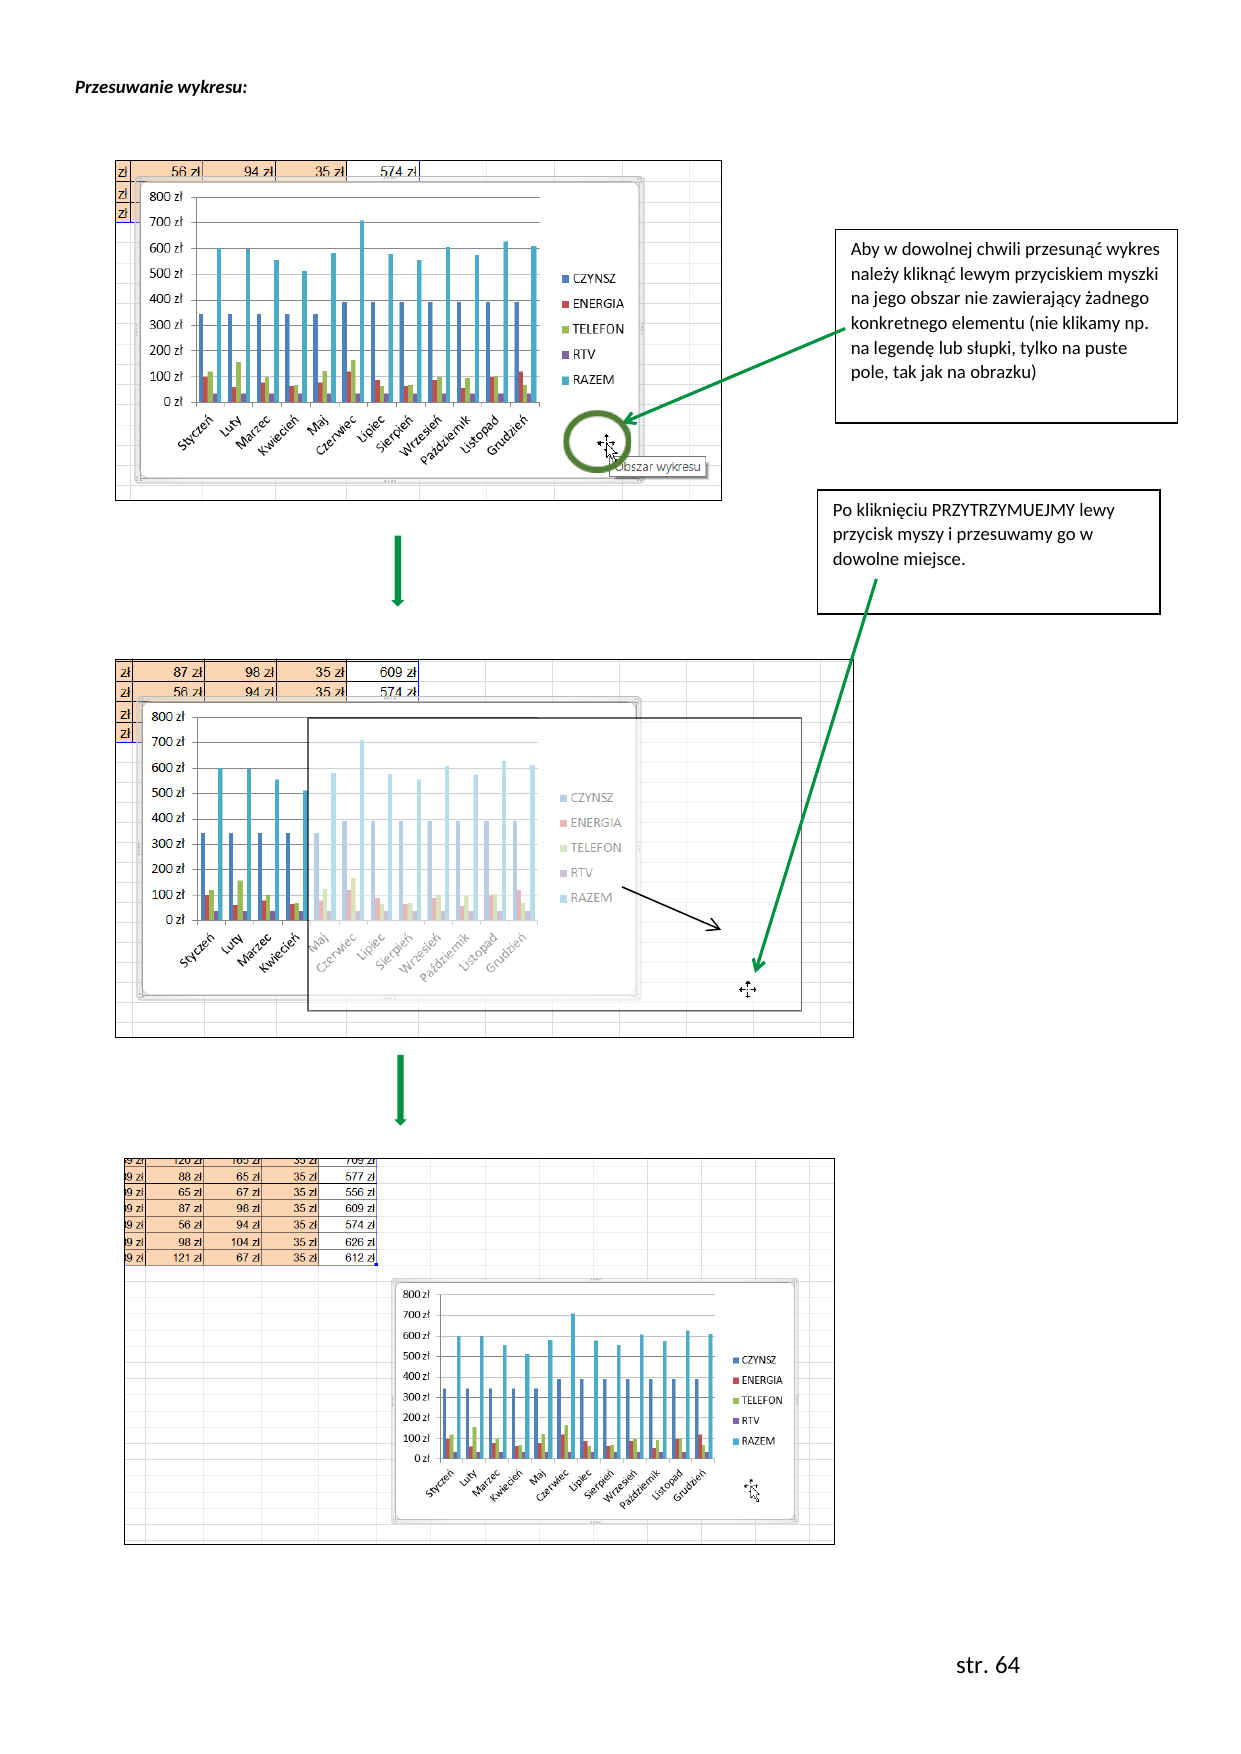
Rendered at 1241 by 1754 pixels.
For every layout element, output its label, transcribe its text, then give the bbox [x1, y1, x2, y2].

picture [125, 1159, 834, 1544]
picture [116, 161, 721, 500]
text Przesuwanie wykresu: [75, 75, 1165, 98]
picture [116, 660, 853, 1037]
